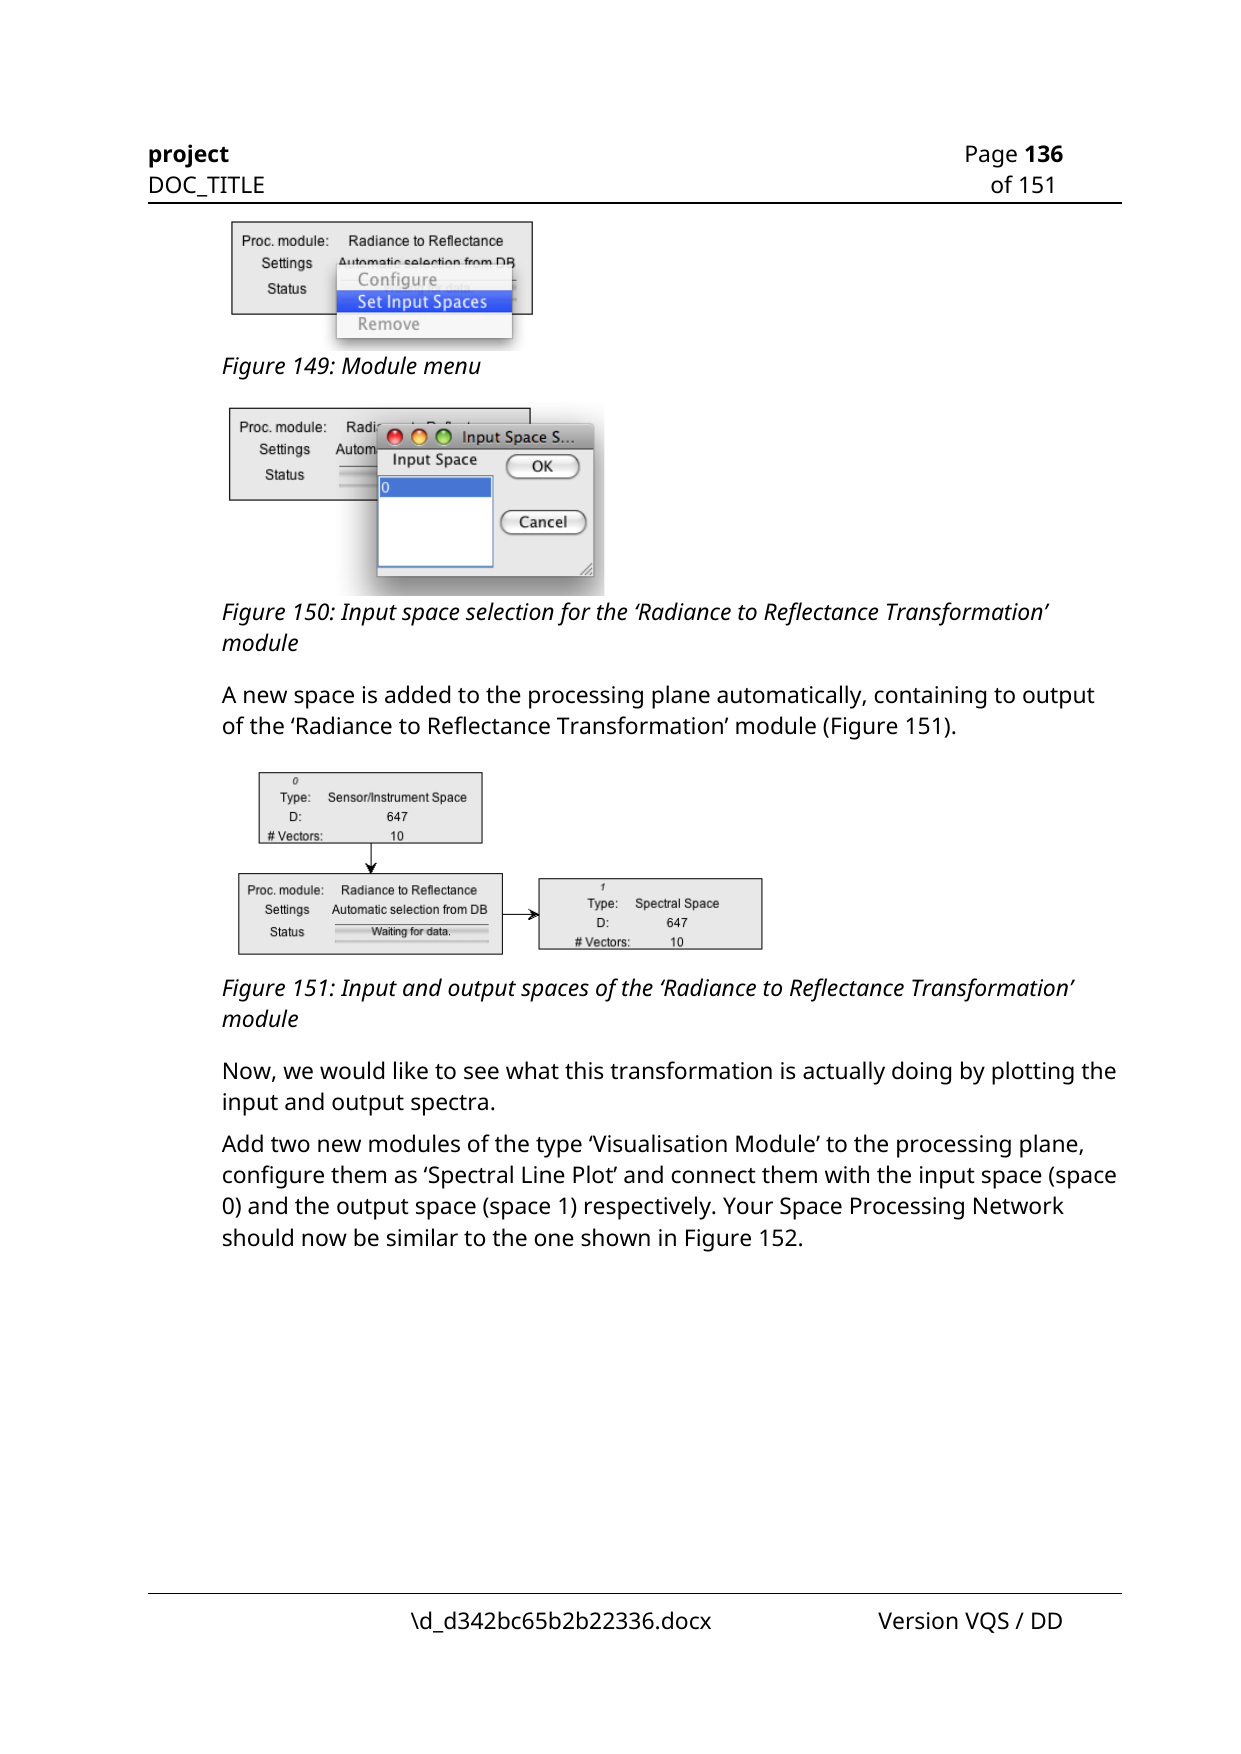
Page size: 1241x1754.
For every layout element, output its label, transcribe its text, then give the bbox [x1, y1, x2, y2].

text Figure 149: Module menu [222, 350, 1122, 381]
picture [221, 211, 548, 351]
text Figure 151: Input and output spaces of the ‘Radiance to Reflectance Transformation’ module [222, 972, 1122, 1034]
text Now, we would like to see what this transformation is actually doing by plotting the input and output spectra. [222, 1055, 1122, 1117]
text Figure 150: Input space selection for the ‘Radiance to Reflectance Transformation’ module [222, 596, 1122, 658]
picture [221, 762, 793, 972]
picture [221, 402, 605, 596]
text A new space is added to the processing plane automatically, containing to output of the ‘Radiance to Reflectance Transformation’ module (Figure 151). [222, 679, 1122, 741]
